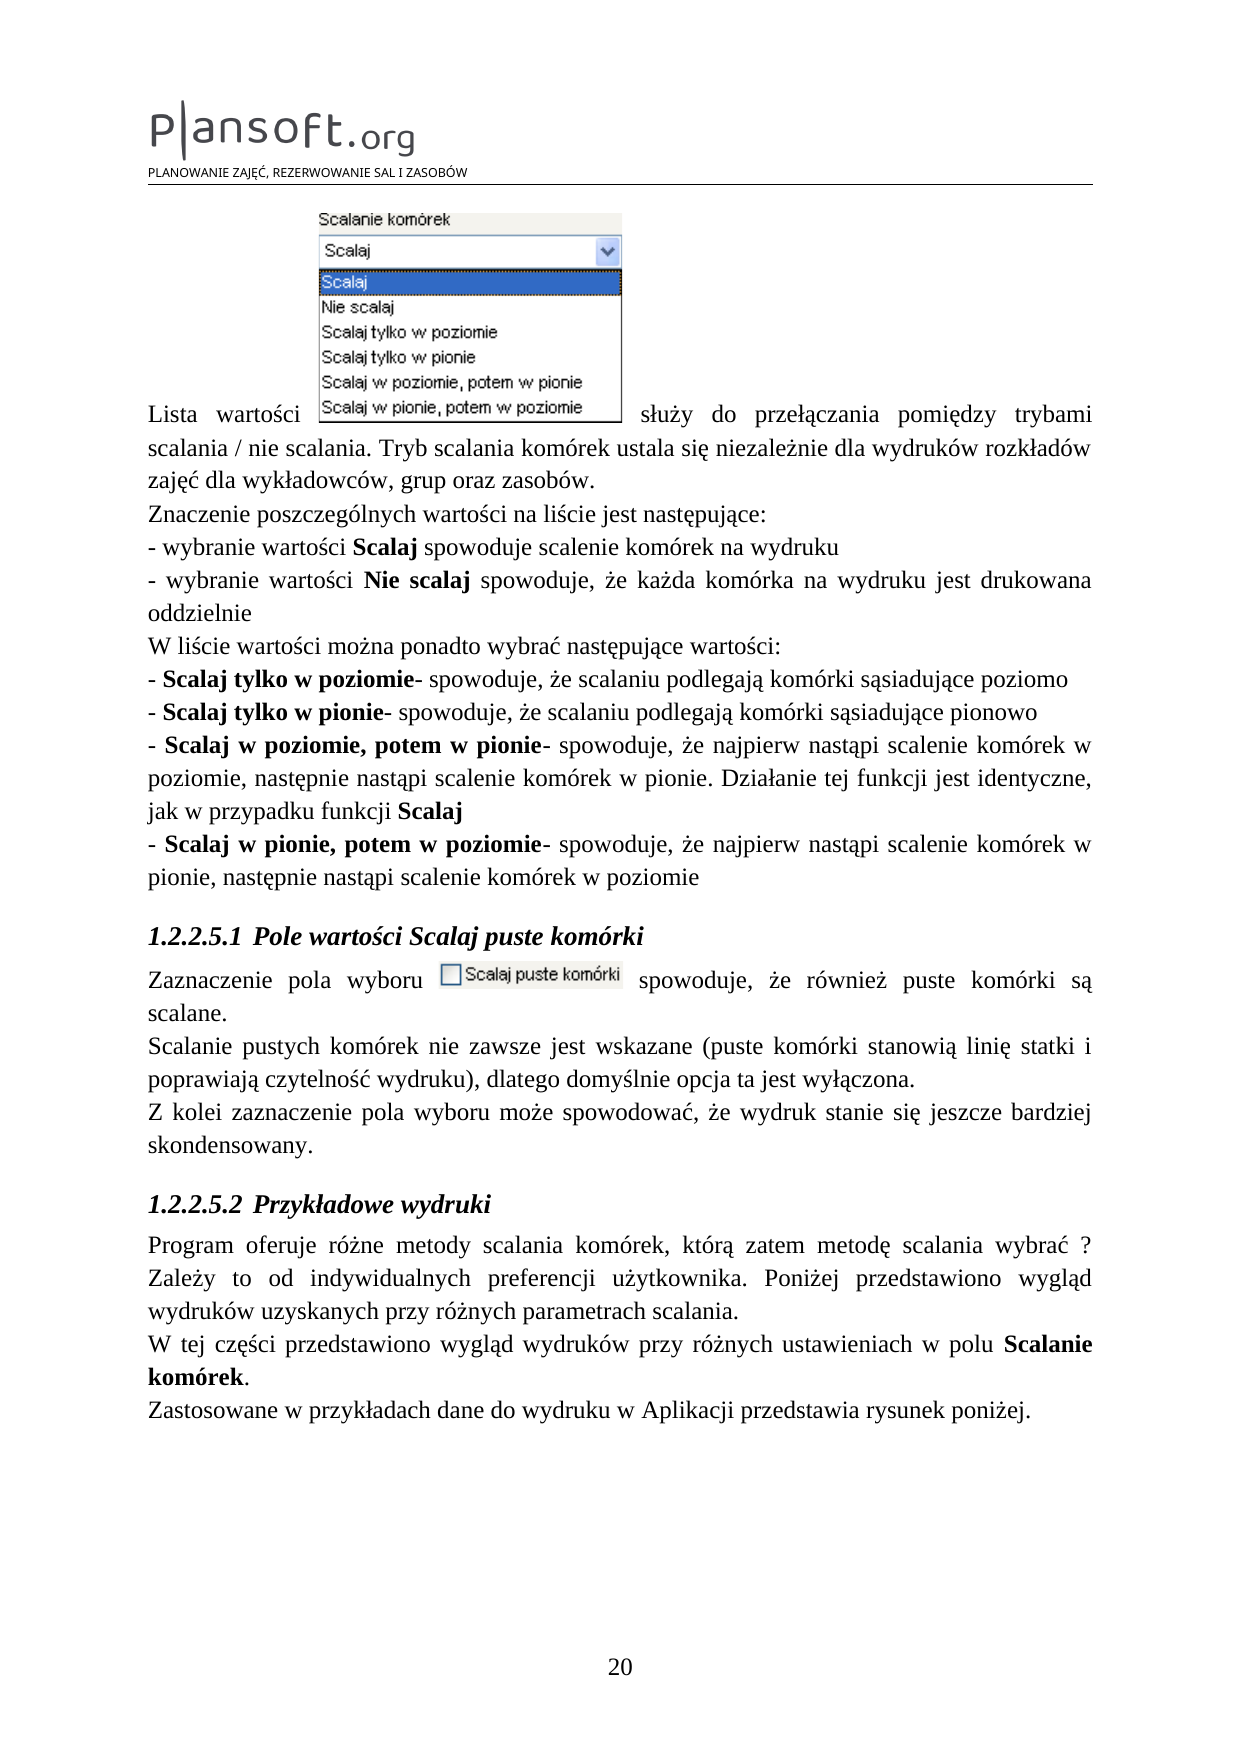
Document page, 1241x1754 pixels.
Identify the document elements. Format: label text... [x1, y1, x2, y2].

picture [318, 213, 623, 423]
text Lista wartości służy do przełączania pomiędzy trybami scalania / nie scalania. Tryb scalania komórek ustala się niezależnie dla wydruków rozkładów zajęć dla wykładowców, grup oraz zasobów. [148, 213, 1093, 494]
text Zaznaczenie pola wyboru spowoduje, że również puste komórki są scalane. [148, 962, 1093, 1027]
text - Scalaj tylko w pionie- spowoduje, że scalaniu podlegają komórki sąsiadujące pionowo [148, 697, 1093, 726]
text - Scalaj w pionie, potem w poziomie- spowoduje, że najpierw nastąpi scalenie komórek w pionie, następnie nastąpi scalenie komórek w poziomie [148, 829, 1093, 891]
text Scalanie pustych komórek nie zawsze jest wskazane (puste komórki stanowią linię statki i poprawiają czytelność wydruku), dlatego domyślnie opcja ta jest wyłączona. [148, 1031, 1093, 1093]
text Znaczenie poszczególnych wartości na liście jest następujące: [148, 499, 1093, 527]
text - wybranie wartości Nie scalaj spowoduje, że każda komórka na wydruku jest drukowana oddzielnie [148, 565, 1093, 626]
picture [147, 73, 418, 165]
text W liście wartości można ponadto wybrać następujące wartości: [148, 631, 1093, 659]
subtitle Przykładowe wydruki [148, 1188, 1093, 1219]
text W tej części przedstawiono wygląd wydruków przy różnych ustawieniach w polu Scalanie komórek. [148, 1329, 1093, 1391]
text - wybranie wartości Scalaj spowoduje scalenie komórek na wydruku [148, 532, 1093, 560]
text - Scalaj w poziomie, potem w pionie- spowoduje, że najpierw nastąpi scalenie komórek w poziomie, następnie nastąpi scalenie komórek w pionie. Działanie tej funkcji jest identyczne, jak w przypadku funkcji Scalaj [148, 730, 1093, 824]
text Zastosowane w przykładach dane do wydruku w Aplikacji przedstawia rysunek poniżej. [148, 1395, 1093, 1424]
text Program oferuje różne metody scalania komórek, którą zatem metodę scalania wybrać ? Zależy to od indywidualnych preferencji użytkownika. Poniżej przedstawiono wygląd wydruków uzyskanych przy różnych parametrach scalania. [148, 1230, 1093, 1325]
subtitle Pole wartości Scalaj puste komórki [148, 920, 1093, 951]
text - Scalaj tylko w poziomie- spowoduje, że scalaniu podlegają komórki sąsiadujące poziomo [148, 664, 1093, 692]
text Z kolei zaznaczenie pola wyboru może spowodować, że wydruk stanie się jeszcze bardziej skondensowany. [148, 1097, 1093, 1159]
picture [438, 961, 624, 989]
